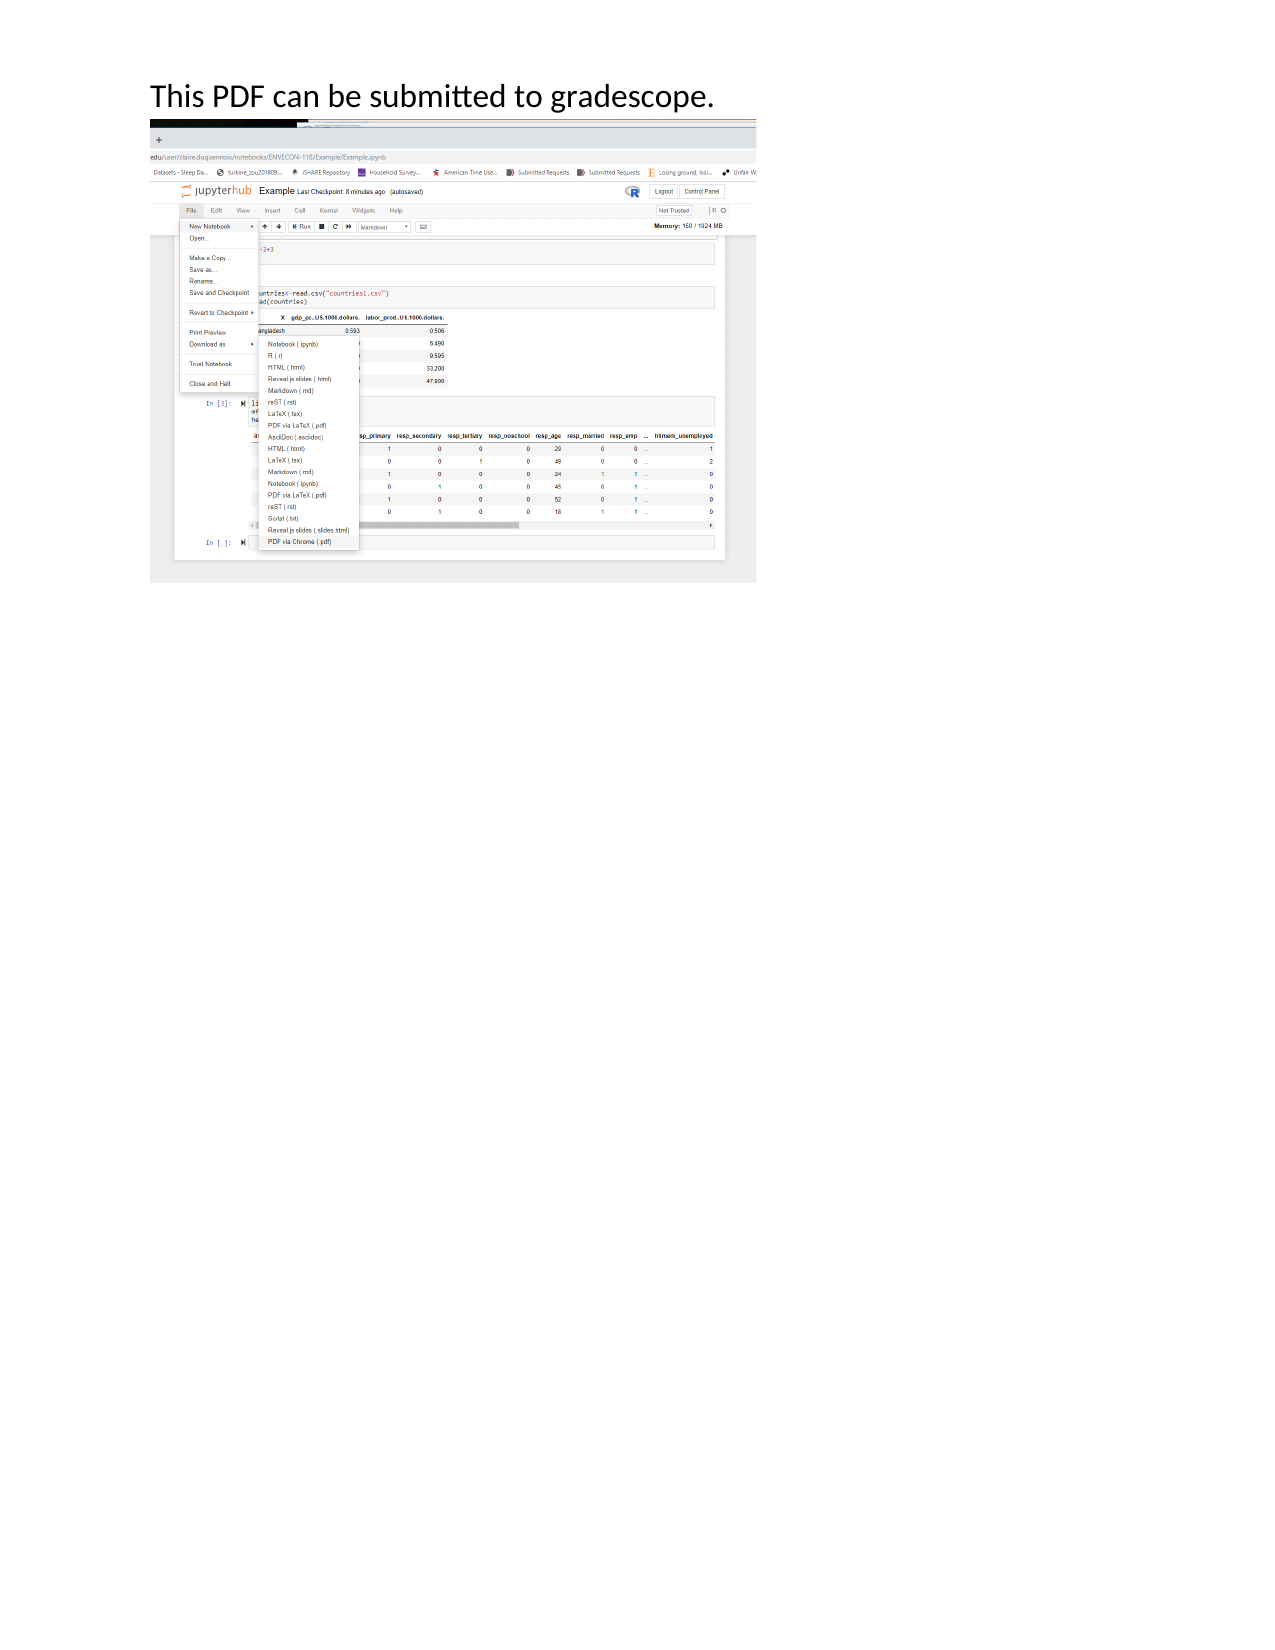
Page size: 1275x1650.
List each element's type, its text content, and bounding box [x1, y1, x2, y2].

picture [150, 119, 757, 583]
